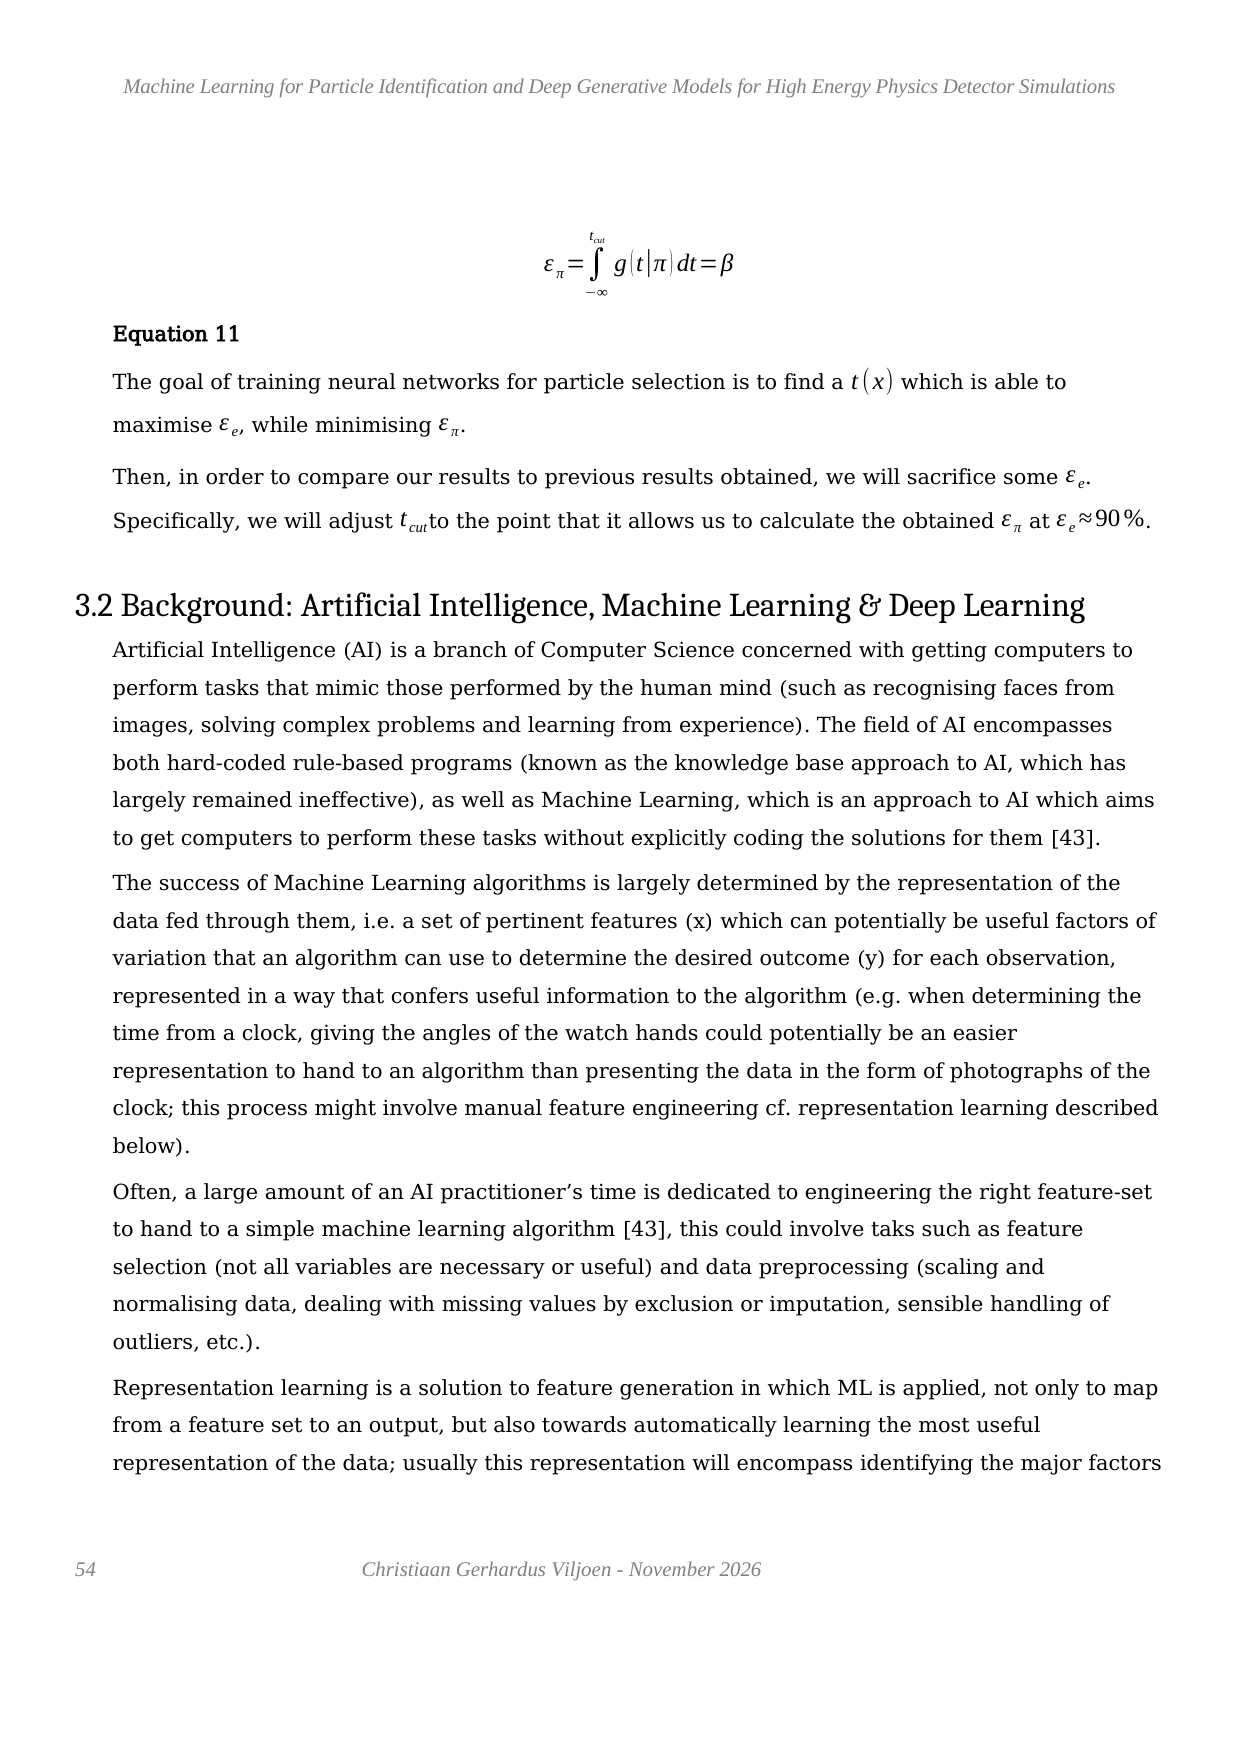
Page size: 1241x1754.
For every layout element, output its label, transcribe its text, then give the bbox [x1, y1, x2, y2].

text The goal of training neural networks for particle selection is to find a which is able to maximise , while minimising . [112, 366, 1165, 440]
text Then, in order to compare our results to previous results obtained, we will sacrifice some . Specifically, we will adjust to the point that it allows us to calculate the obtained at . [112, 461, 1165, 536]
text Artificial Intelligence (AI) is a branch of Computer Science concerned with getting computers to perform tasks that mimic those performed by the human mind (such as recognising faces from images, solving complex problems and learning from experience). The field of AI encompasses both hard-coded rule-based programs (known as the knowledge base approach to AI, which has largely remained ineffective), as well as Machine Learning, which is an approach to AI which aims to get computers to perform these tasks without explicitly coding the solutions for them . [112, 637, 1165, 849]
text Often, a large amount of an AI practitioner’s time is dedicated to engineering the right feature-set to hand to a simple machine learning algorithm , this could involve taks such as feature selection (not all variables are necessary or useful) and data preprocessing (scaling and normalising data, dealing with missing values by exclusion or imputation, sensible handling of outliers, etc.). [112, 1178, 1165, 1353]
subtitle Background: Artificial Intelligence, Machine Learning & Deep Learning [75, 586, 1165, 624]
text The success of Machine Learning algorithms is largely determined by the representation of the data fed through them, i.e. a set of pertinent features (x) which can potentially be useful factors of variation that an algorithm can use to determine the desired outcome (y) for each observation, represented in a way that confers useful information to the algorithm (e.g. when determining the time from a clock, giving the angles of the watch hands could potentially be an easier representation to hand to an algorithm than presenting the data in the form of photographs of the clock; this process might involve manual feature engineering cf. representation learning described below). [112, 870, 1165, 1158]
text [112, 1374, 1165, 1474]
text Equation 11 [112, 320, 1165, 345]
